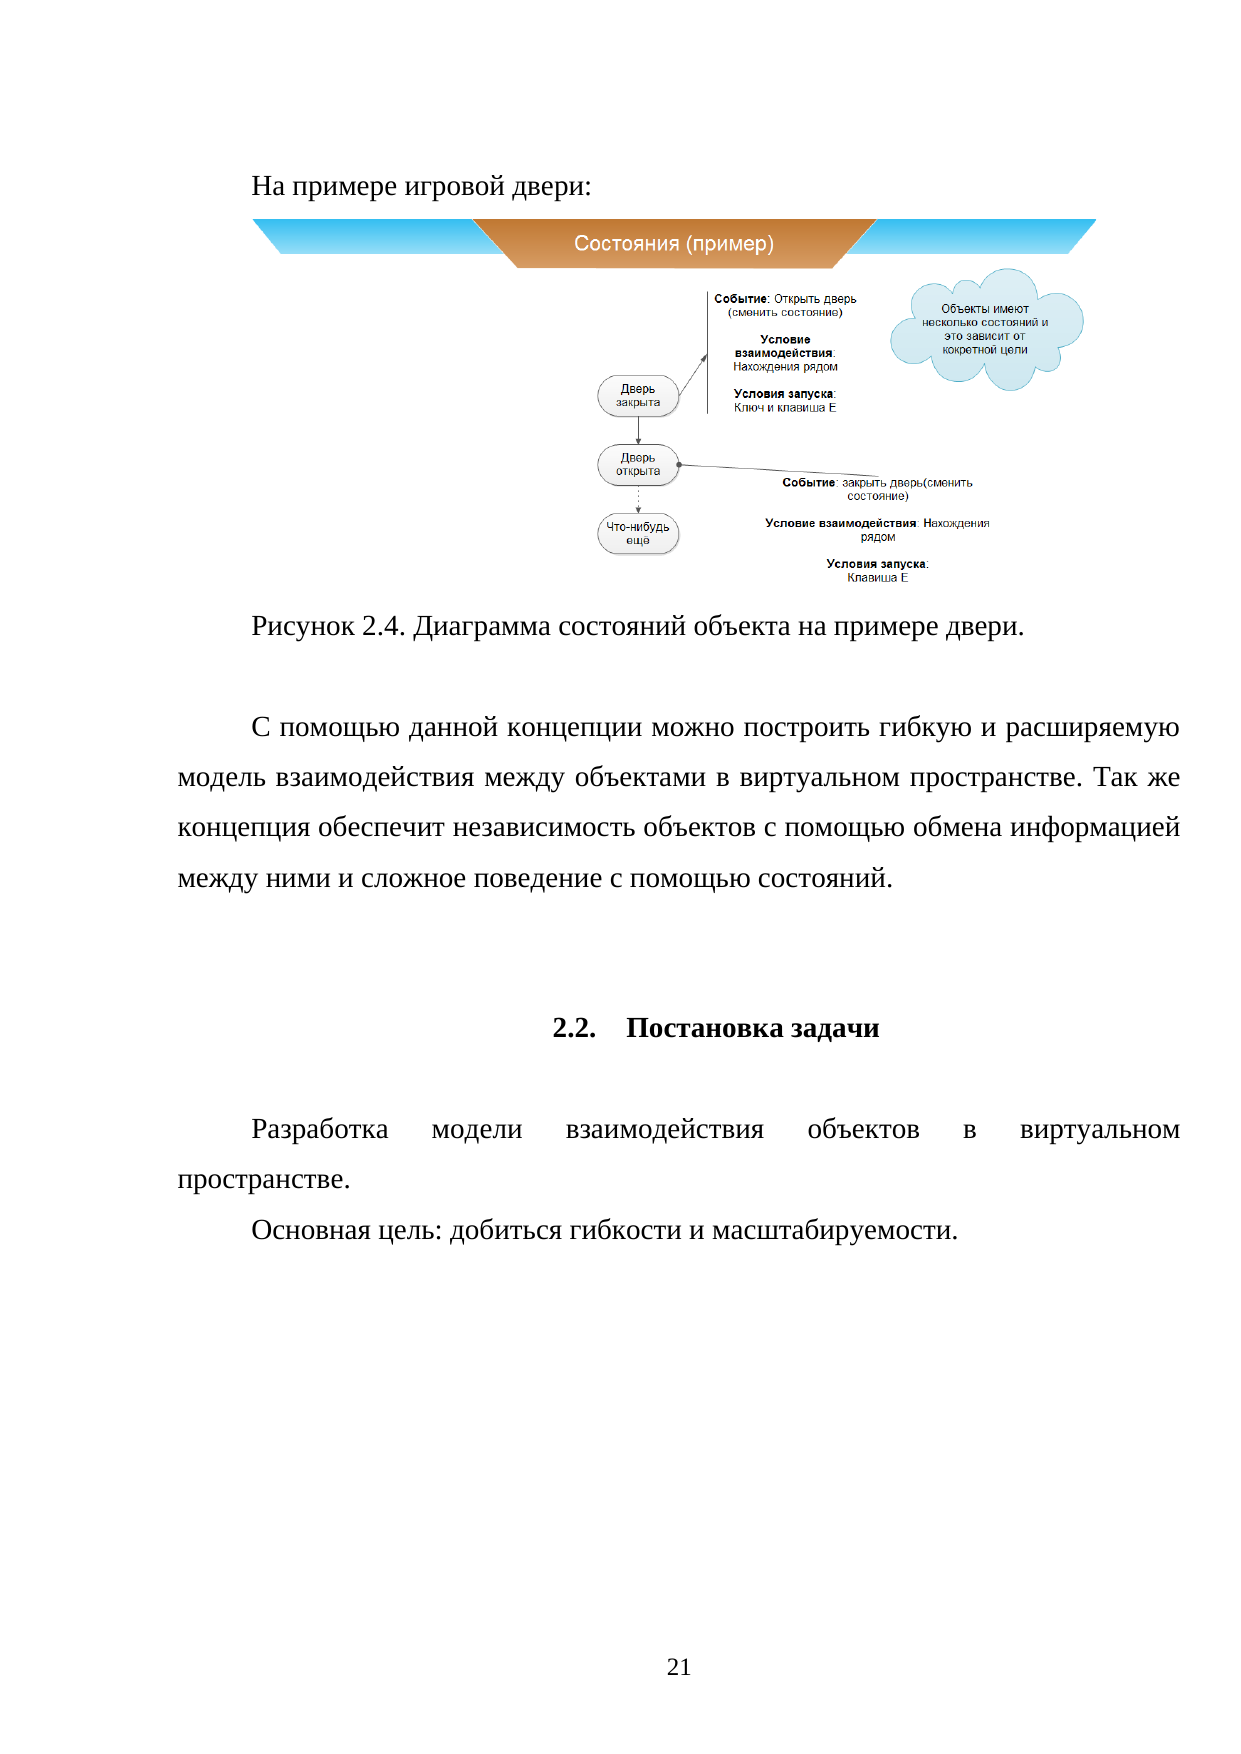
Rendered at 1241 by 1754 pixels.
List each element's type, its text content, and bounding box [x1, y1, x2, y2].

picture [251, 218, 1097, 594]
text Разработка модели взаимодействия объектов в виртуальном пространстве. [177, 1111, 1181, 1195]
text Рисунок 2.4. Диаграмма состояний объекта на примере двери. [177, 608, 1181, 642]
text С помощью данной концепции можно построить гибкую и расширяемую модель взаимодействия между объектами в виртуальном пространстве. Так же концепция обеспечит независимость объектов с помощью обмена информацией между ними и сложное поведение с помощью состояний. [177, 709, 1181, 893]
subtitle Постановка задачи [177, 1011, 1181, 1044]
text На примере игровой двери: [177, 168, 1181, 202]
text Основная цель: добиться гибкости и масштабируемости. [177, 1212, 1181, 1245]
